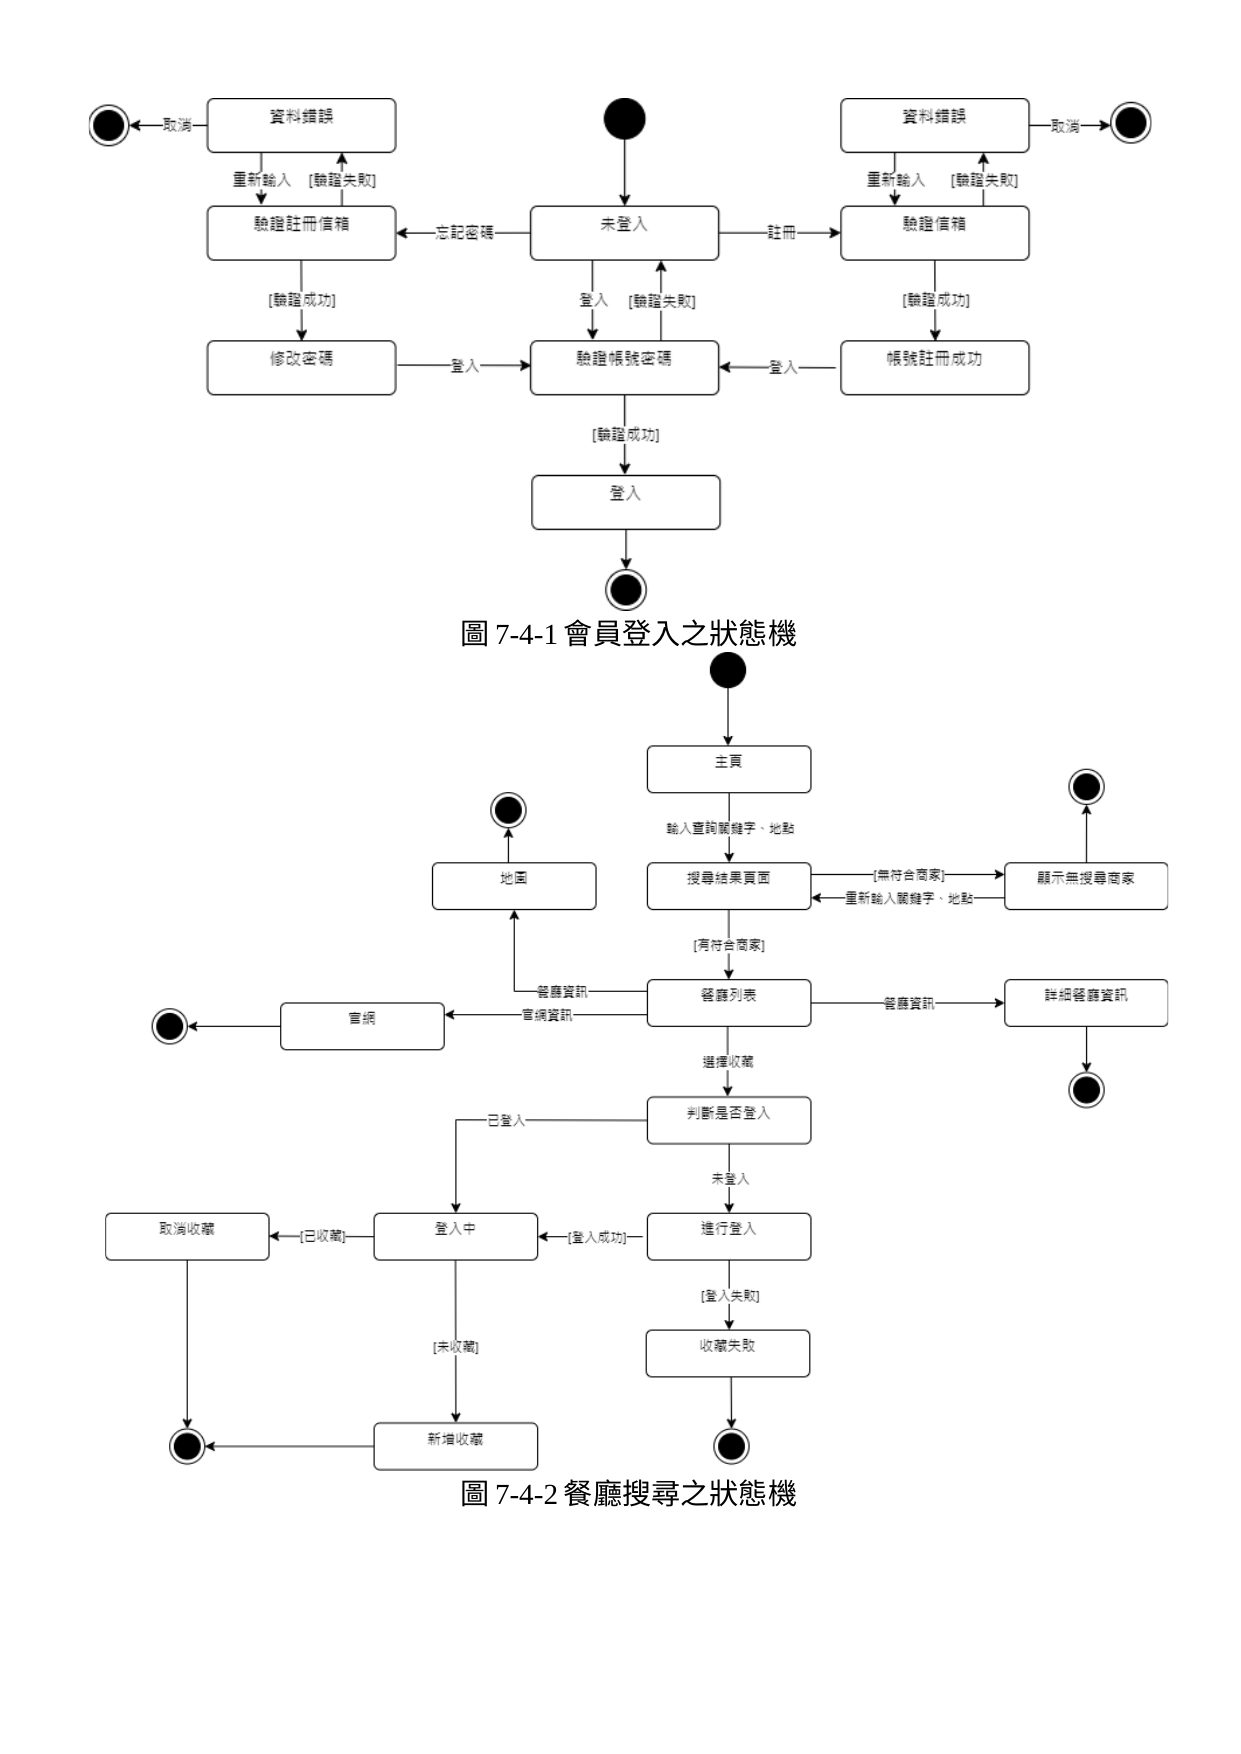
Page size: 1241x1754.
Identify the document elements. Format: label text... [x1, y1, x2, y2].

picture [88, 98, 1152, 611]
text 圖7-4-2餐廳搜尋之狀態機 [89, 1471, 1152, 1513]
picture [105, 652, 1169, 1471]
text 圖7-4-1會員登入之狀態機 [89, 611, 1152, 653]
